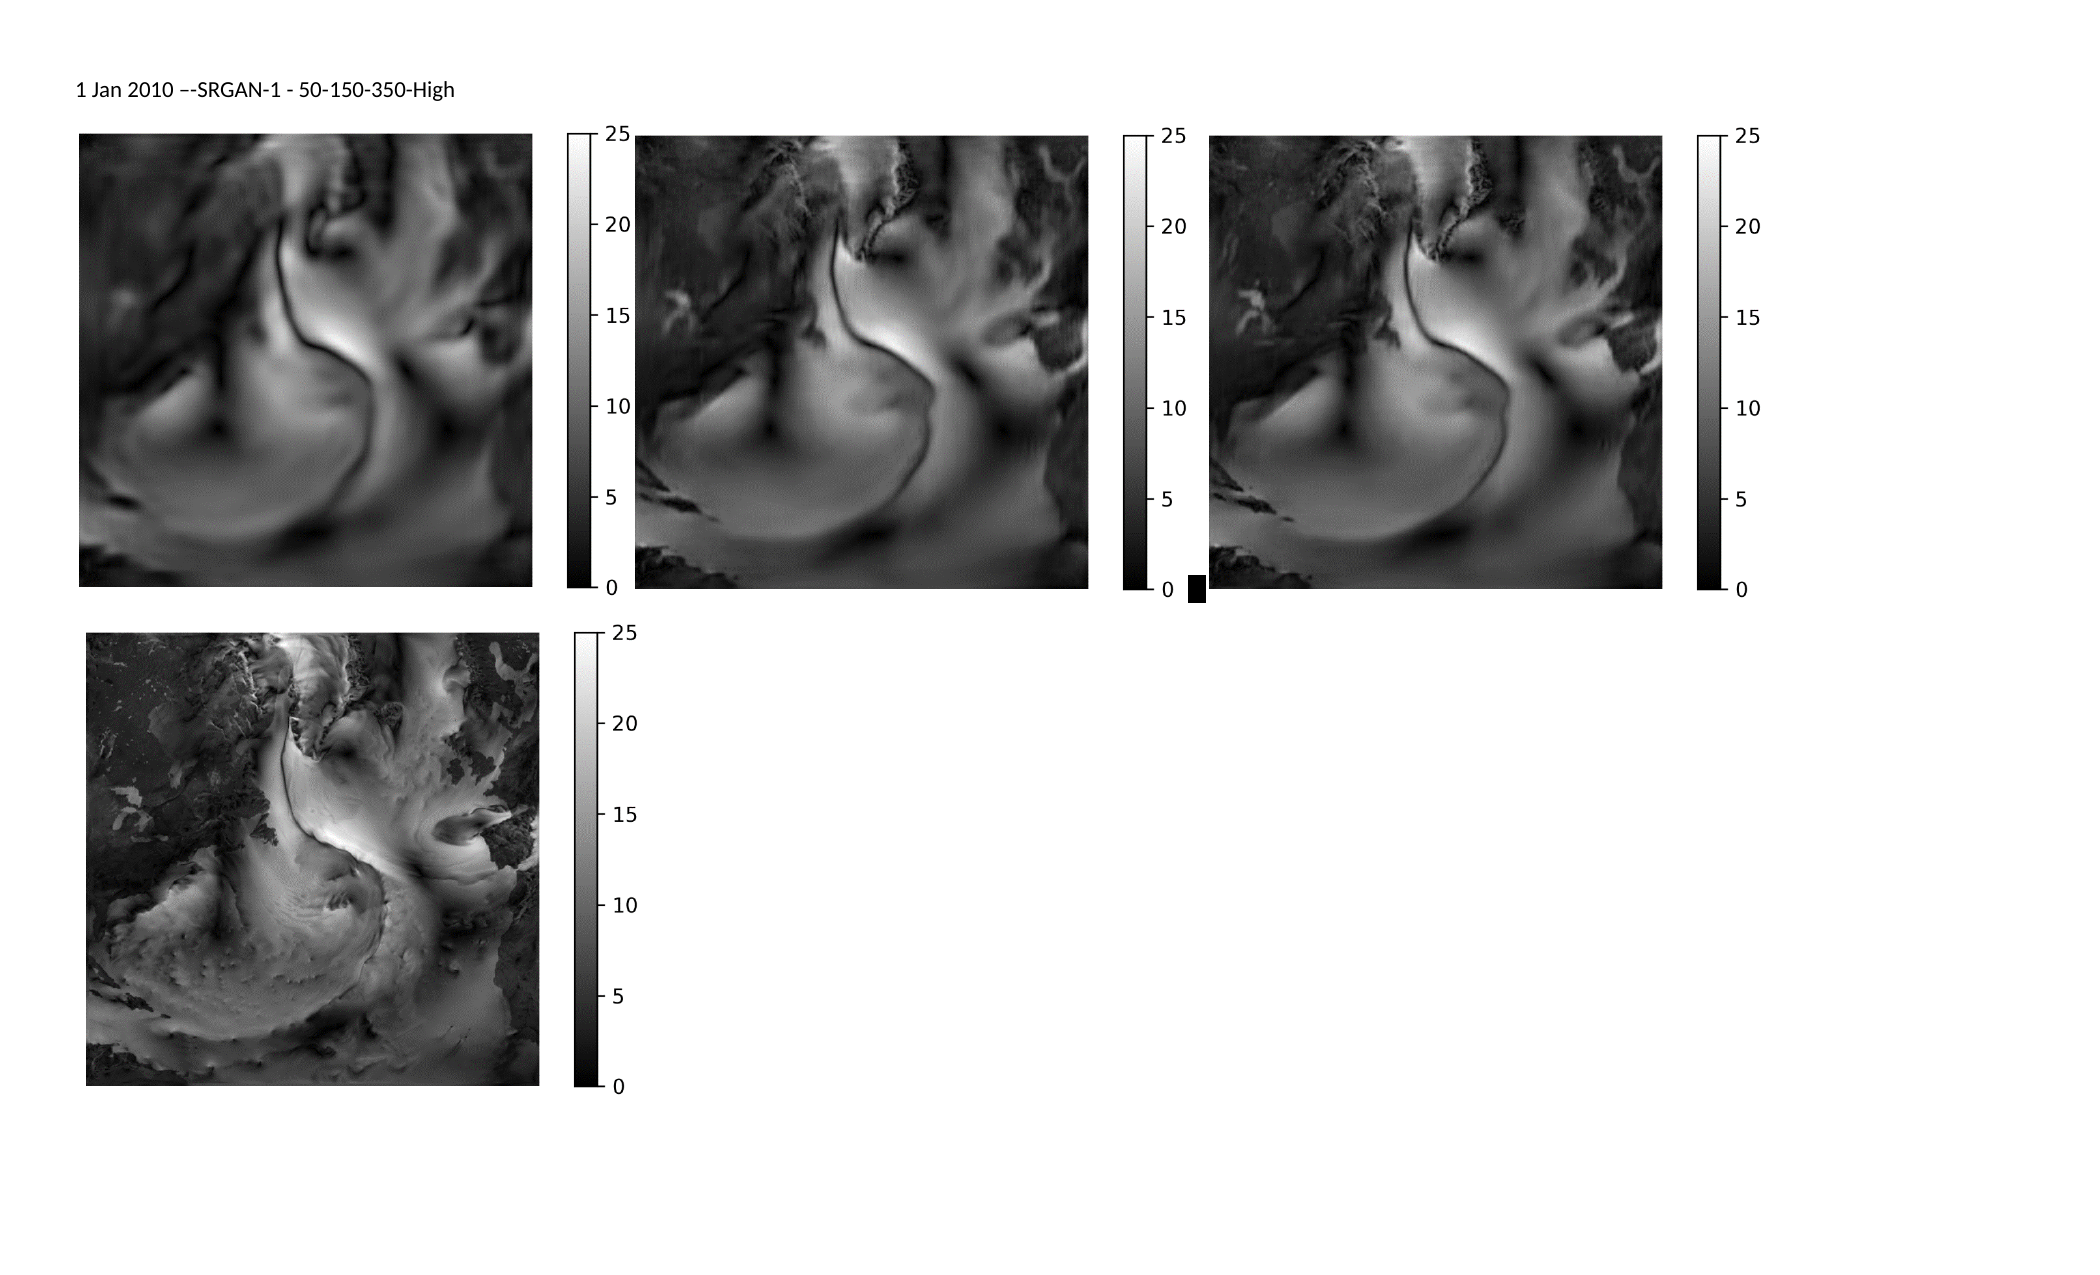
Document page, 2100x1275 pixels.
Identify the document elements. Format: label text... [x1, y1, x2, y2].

picture [75, 617, 640, 1096]
picture [1206, 124, 1763, 599]
text 1 Jan 2010 –-SRGAN-1 - 50-150-350-High [75, 75, 2025, 103]
picture [75, 121, 1188, 599]
